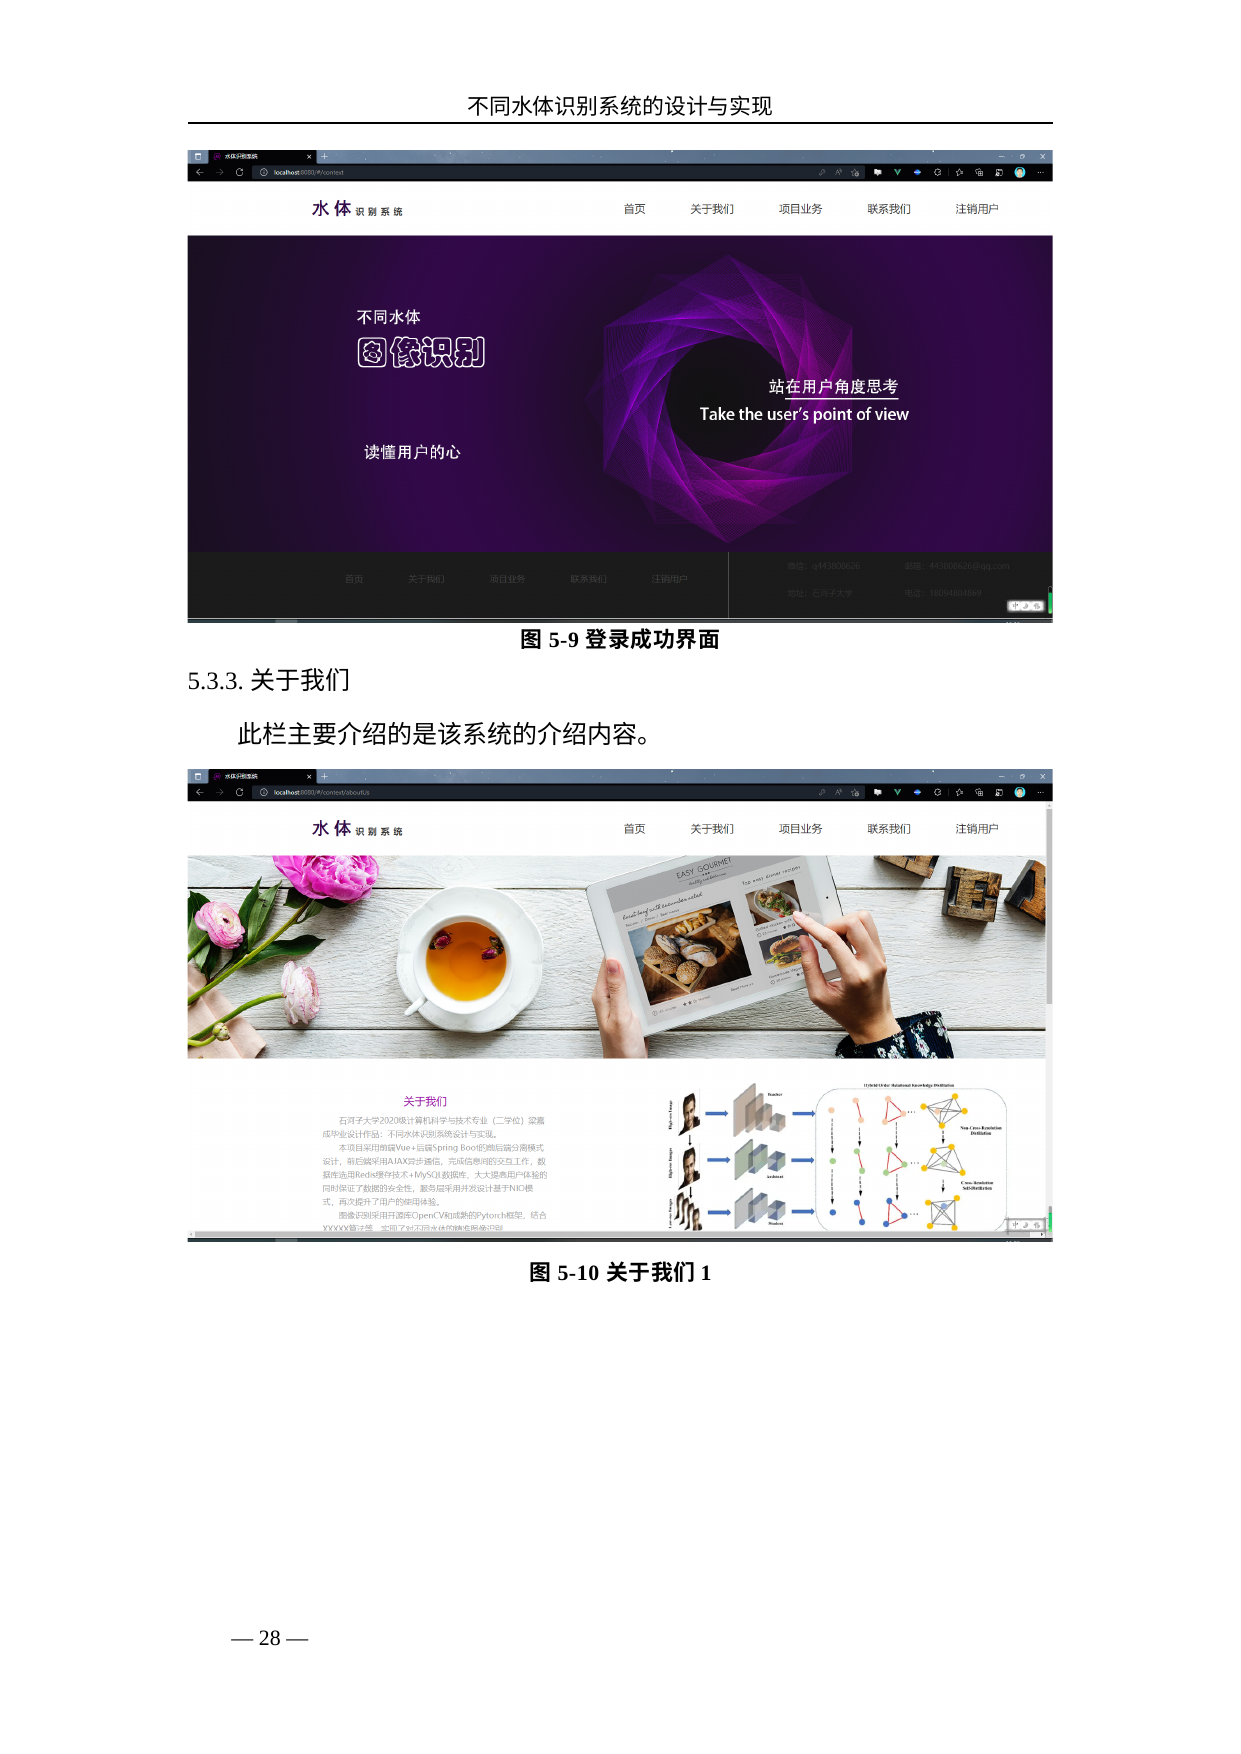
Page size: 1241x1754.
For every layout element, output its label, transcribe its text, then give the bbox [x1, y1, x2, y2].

text 此栏主要介绍的是该系统的介绍内容。 [187, 715, 1053, 751]
picture [187, 150, 1053, 623]
subtitle 关于我们 [187, 660, 1053, 697]
picture [187, 769, 1053, 1242]
text 图 5-5 关于我们1 [187, 1255, 1053, 1286]
